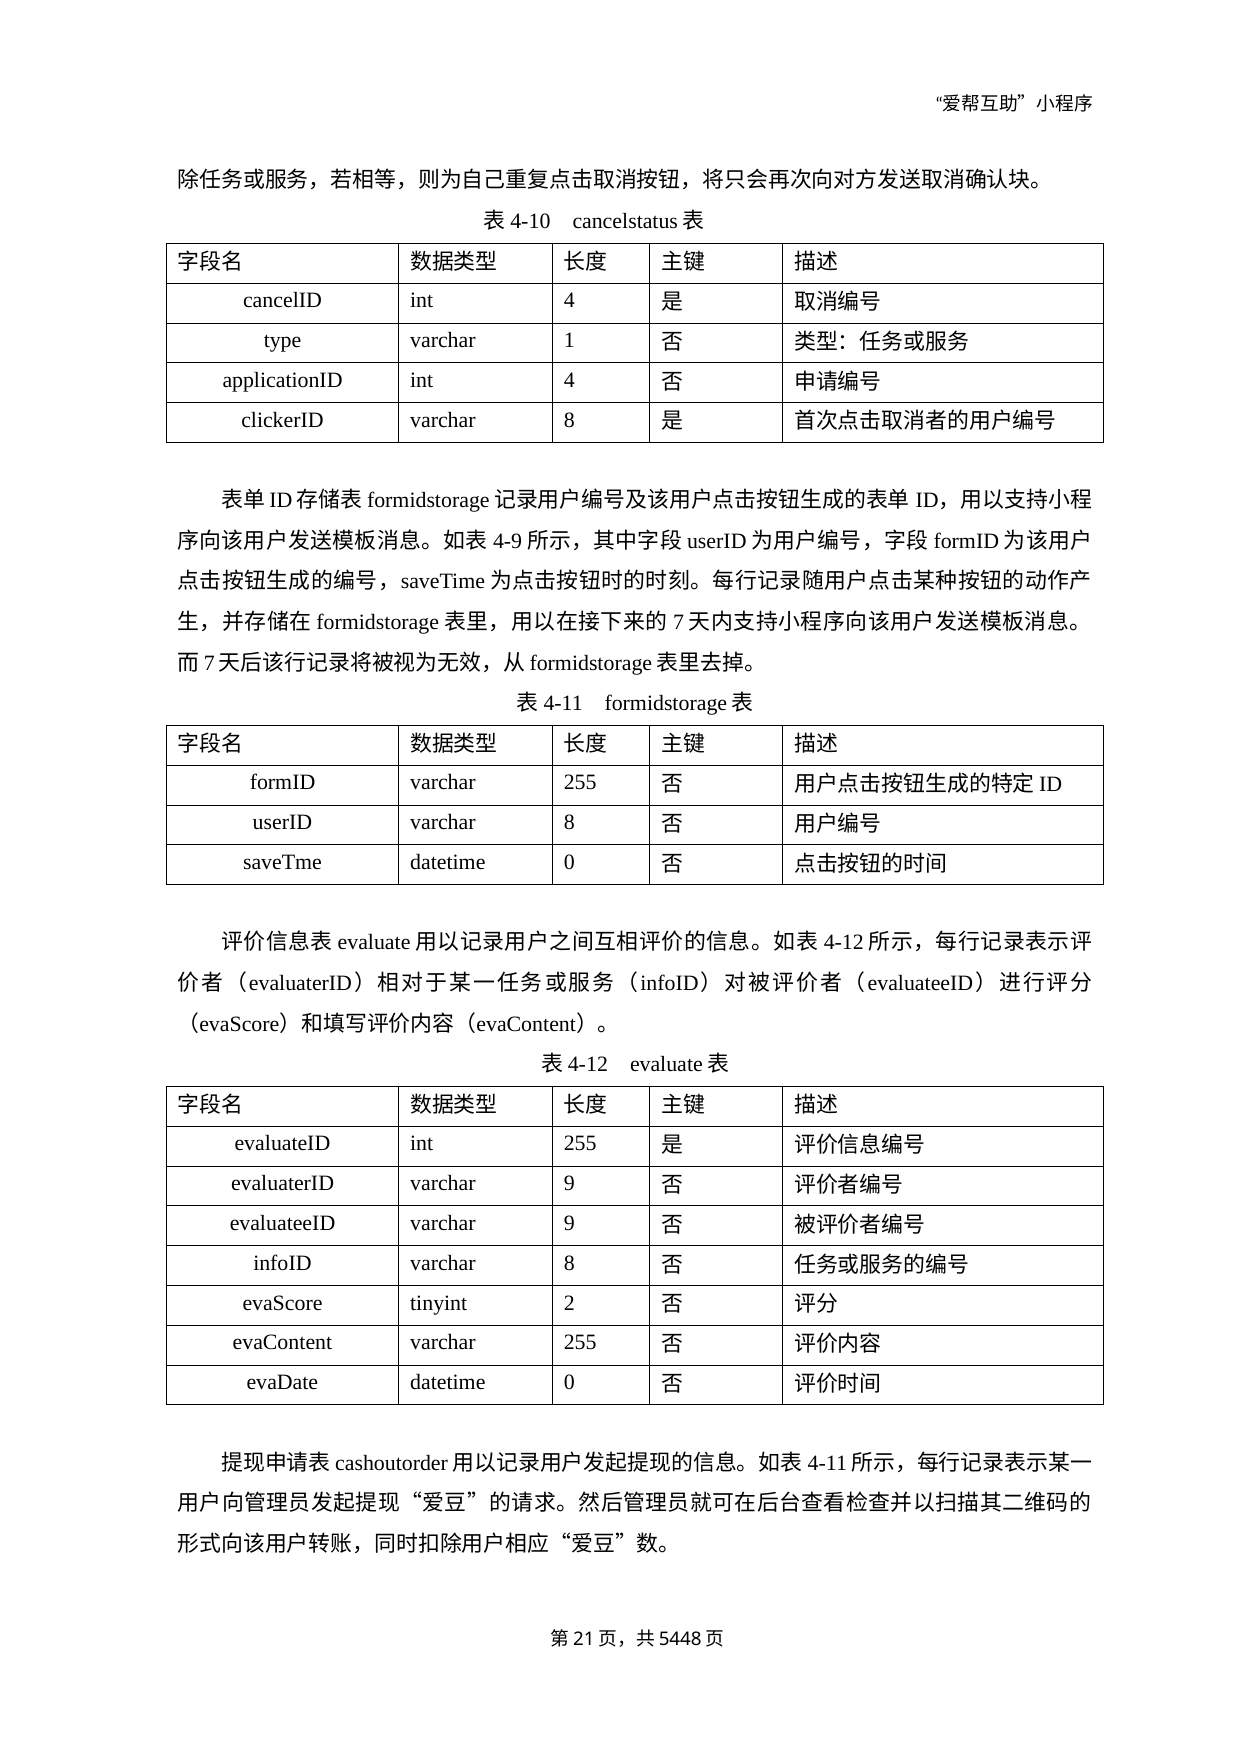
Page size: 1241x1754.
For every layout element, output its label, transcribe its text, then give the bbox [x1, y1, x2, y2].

table_header 长度 [553, 1087, 649, 1126]
table_cell evaContent [167, 1326, 398, 1364]
table_cell 否 [650, 363, 782, 402]
table_header 描述 [783, 244, 1103, 283]
table_cell 1 [553, 324, 649, 362]
table_cell 用户点击按钮生成的特定ID [783, 766, 1103, 804]
table_cell varchar [399, 1326, 552, 1364]
table_header 字段名 [167, 726, 398, 765]
table_cell 否 [650, 324, 782, 362]
table_header 主键 [650, 244, 782, 283]
table_cell 2 [553, 1286, 649, 1325]
table_header 数据类型 [399, 244, 552, 283]
table_cell varchar [399, 403, 552, 442]
table_cell 8 [553, 1246, 649, 1285]
table_cell 评价信息编号 [783, 1127, 1103, 1166]
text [177, 162, 1092, 194]
table_header 字段名 [167, 244, 398, 283]
table_cell evaluaterID [167, 1167, 398, 1205]
table_cell 类型：任务或服务 [783, 324, 1103, 362]
table_cell 被评价者编号 [783, 1206, 1103, 1245]
table_cell varchar [399, 324, 552, 362]
table_cell 评分 [783, 1286, 1103, 1325]
table_header 字段名 [167, 1087, 398, 1126]
table_header 长度 [553, 244, 649, 283]
table_cell 0 [553, 845, 649, 884]
table_cell varchar [399, 1206, 552, 1245]
table_header 数据类型 [399, 726, 552, 765]
table_cell 8 [553, 806, 649, 844]
table_cell clickerID [167, 403, 398, 442]
table_cell int [399, 284, 552, 322]
table_header 主键 [650, 1087, 782, 1126]
table_cell varchar [399, 1167, 552, 1205]
table_cell evaScore [167, 1286, 398, 1325]
table_cell userID [167, 806, 398, 844]
text 表单ID存储表formidstorage记录用户编号及该用户点击按钮生成的表单ID，用以支持小程序向该用户发送模板消息。如表4-9所示，其中字段userID为用户编号，字段formID为该用户点击按钮生成的编号，saveTime为点击按钮时的时刻。每行记录随用户点击某种按钮的动作产生，并存储在formidstorage表里，用以在接下来的7天内支持小程序向该用户发送模板消息。而7天后该行记录将被视为无效，从formidstorage表里去掉。 [177, 482, 1092, 677]
table_cell 任务或服务的编号 [783, 1246, 1103, 1285]
table_header 描述 [783, 1087, 1103, 1126]
table_cell 8 [553, 403, 649, 442]
table_cell 否 [650, 766, 782, 804]
table_cell 用户编号 [783, 806, 1103, 844]
table_cell 4 [553, 363, 649, 402]
table_cell 否 [650, 1286, 782, 1325]
table_cell 255 [553, 1127, 649, 1166]
table_cell 取消编号 [783, 284, 1103, 322]
table_cell 否 [650, 806, 782, 844]
table_cell 否 [650, 1206, 782, 1245]
text 评价信息表evaluate用以记录用户之间互相评价的信息。如表4-12所示，每行记录表示评价者（evaluaterID）相对于某一任务或服务（infoID）对被评价者（evaluateeID）进行评分（evaScore）和填写评价内容（evaContent）。 [177, 924, 1092, 1038]
table_cell 是 [650, 403, 782, 442]
table_cell evaluateeID [167, 1206, 398, 1245]
table_cell int [399, 363, 552, 402]
table_cell 9 [553, 1167, 649, 1205]
table_cell saveTme [167, 845, 398, 884]
table_cell 评价时间 [783, 1366, 1103, 1404]
table_cell 9 [553, 1206, 649, 1245]
table_cell type [167, 324, 398, 362]
table_cell applicationID [167, 363, 398, 402]
table_cell varchar [399, 806, 552, 844]
table_cell evaluateID [167, 1127, 398, 1166]
table_cell datetime [399, 845, 552, 884]
text 表 4-11 formidstorage表 [177, 684, 1092, 717]
table_cell infoID [167, 1246, 398, 1285]
text 表 4-10 cancelstatus表 [177, 202, 1092, 235]
table_cell 255 [553, 1326, 649, 1364]
table_cell evaDate [167, 1366, 398, 1404]
text 提现申请表cashoutorder用以记录用户发起提现的信息。如表4-11所示，每行记录表示某一用户向管理员发起提现“爱豆”的请求。然后管理员就可在后台查看检查并以扫描其二维码的形式向该用户转账，同时扣除用户相应“爱豆”数。 [177, 1444, 1092, 1558]
table_cell 申请编号 [783, 363, 1103, 402]
table_cell 评价者编号 [783, 1167, 1103, 1205]
table_cell 是 [650, 1127, 782, 1166]
table_cell datetime [399, 1366, 552, 1404]
table_cell int [399, 1127, 552, 1166]
text 表 4-12 evaluate表 [177, 1046, 1092, 1078]
table_cell 评价内容 [783, 1326, 1103, 1364]
table_cell 否 [650, 1246, 782, 1285]
table_cell tinyint [399, 1286, 552, 1325]
table_header 长度 [553, 726, 649, 765]
table_cell varchar [399, 766, 552, 804]
table_header 数据类型 [399, 1087, 552, 1126]
table_header 主键 [650, 726, 782, 765]
table_cell cancelID [167, 284, 398, 322]
table_cell 否 [650, 845, 782, 884]
table_cell 0 [553, 1366, 649, 1404]
table_cell 255 [553, 766, 649, 804]
table_cell 否 [650, 1167, 782, 1205]
table_cell 否 [650, 1366, 782, 1404]
table_cell 点击按钮的时间 [783, 845, 1103, 884]
table_cell 4 [553, 284, 649, 322]
table_cell formID [167, 766, 398, 804]
table_cell 首次点击取消者的用户编号 [783, 403, 1103, 442]
table_cell 是 [650, 284, 782, 322]
table_cell varchar [399, 1246, 552, 1285]
table_cell 否 [650, 1326, 782, 1364]
table_header 描述 [783, 726, 1103, 765]
